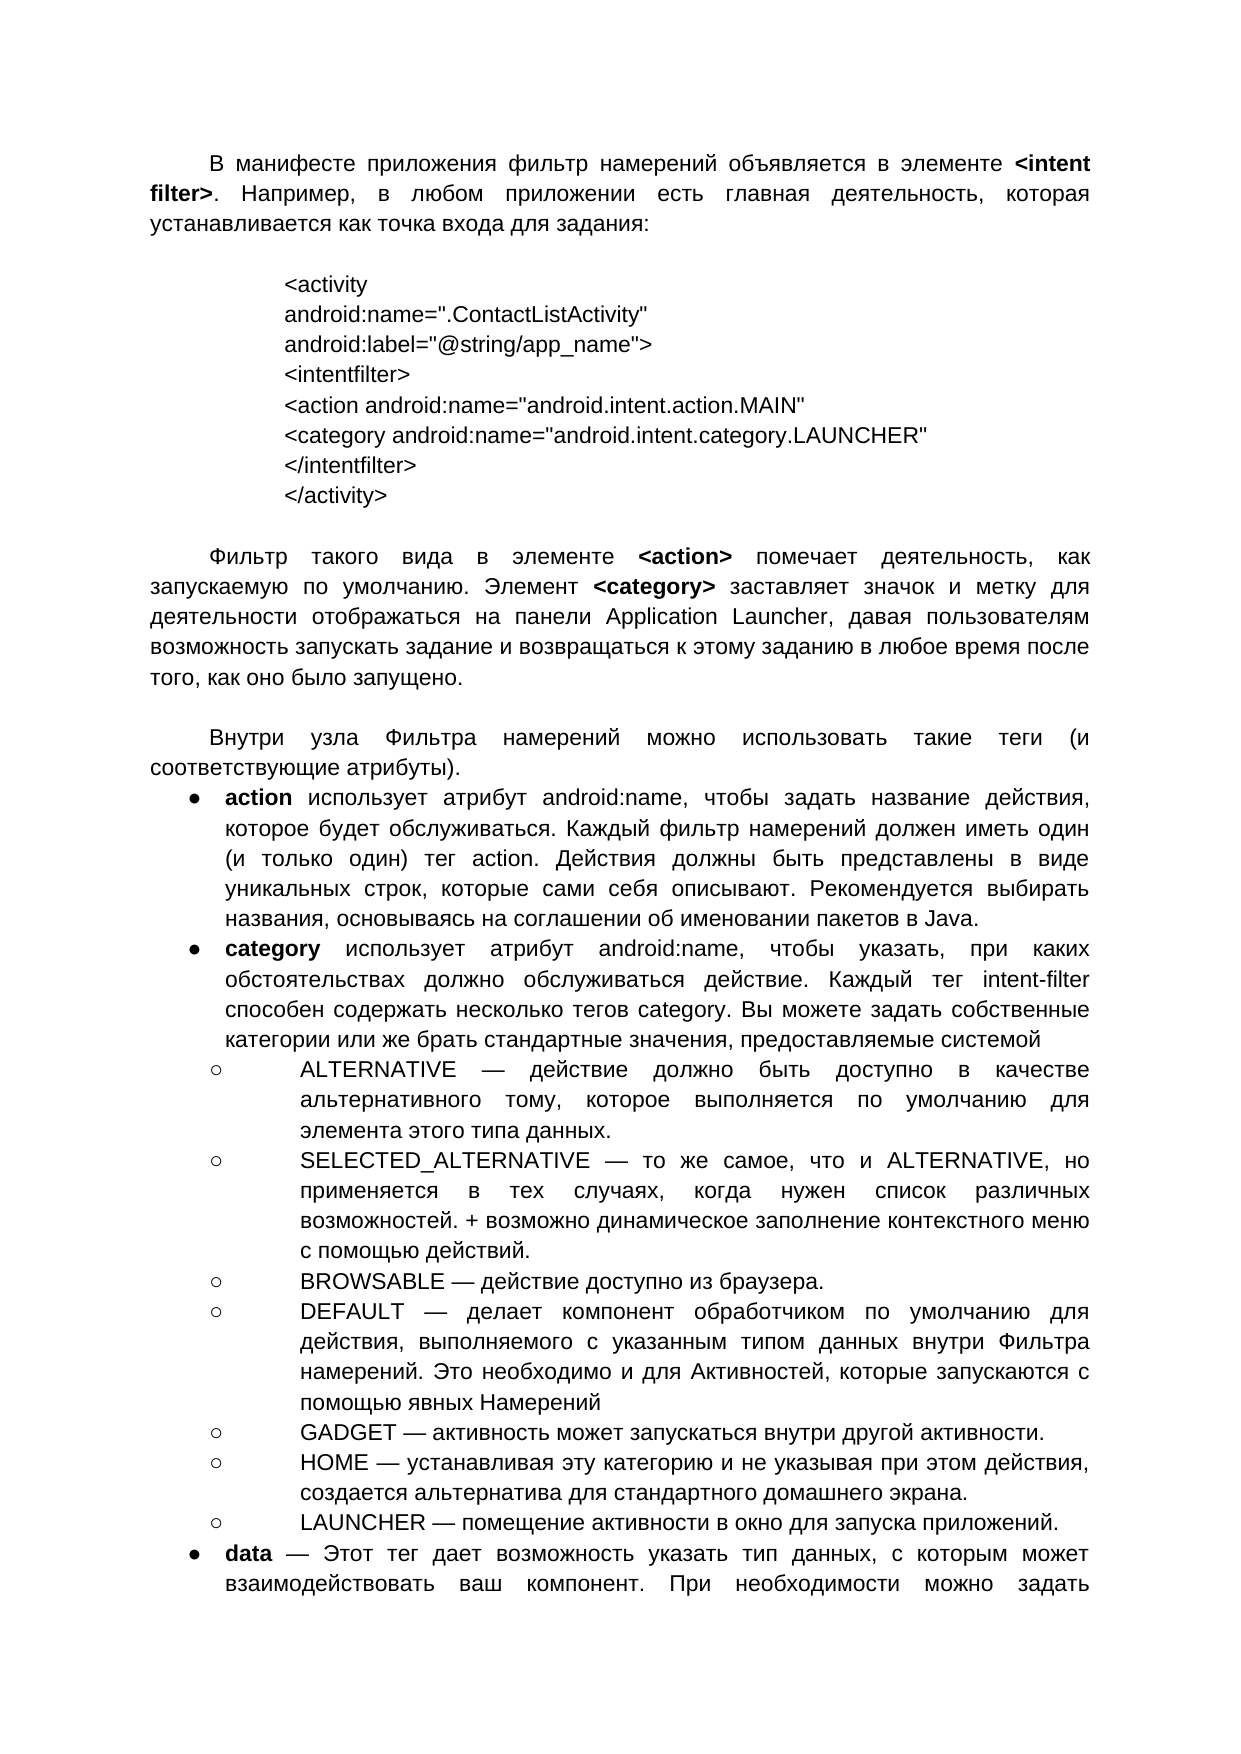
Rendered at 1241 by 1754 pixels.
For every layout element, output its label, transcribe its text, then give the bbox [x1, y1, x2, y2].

text Фильтр такого вида в элементе <action> помечает деятельность, как запускаемую по умолчанию. Элемент <category> заставляет значок и метку для деятельности отображаться на панели Application Launcher, давая пользователям возможность запускать задание и возвращаться к этому заданию в любое время после того, как оно было запущено. [150, 543, 1090, 690]
list LAUNCHER — помещение активности в окно для запуска приложений. [209, 1509, 1090, 1536]
list SELECTED_ALTERNATIVE — то же самое, что и ALTERNATIVE, но применяется в тех случаях, когда нужен список различных возможностей. + возможно динамическое заполнение контекстного меню с помощью действий. [209, 1147, 1090, 1264]
text android:name=".ContactListActivity" [284, 301, 1090, 327]
list category использует атрибут android:name, чтобы указать, при каких обстоятельствах должно обслуживаться действие. Каждый тег intent-filter способен содержать несколько тегов category. Вы можете задать собственные категории или же брать стандартные значения, предоставляемые системой [187, 935, 1090, 1052]
text В манифесте приложения фильтр намерений объявляется в элементе <intent filter>. Например, в любом приложении есть главная деятельность, которая устанавливается как точка входа для задания: [150, 150, 1090, 237]
text <category android:name="android.intent.category.LAUNCHER" [284, 422, 1090, 448]
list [187, 1539, 1090, 1596]
text Внутри узла Фильтра намерений можно использовать такие теги (и соответствующие атрибуты). [150, 724, 1090, 781]
text <intentfilter> [284, 361, 1090, 388]
list GADGET — активность может запускаться внутри другой активности. [209, 1419, 1090, 1445]
list ALTERNATIVE — действие должно быть доступно в качестве альтернативного тому, которое выполняется по умолчанию для элемента этого типа данных. [209, 1056, 1090, 1143]
list HOME — устанавливая эту категорию и не указывая при этом действия, создается альтернатива для стандартного домашнего экрана. [209, 1449, 1090, 1506]
list action использует атрибут android:name, чтобы задать название действия, которое будет обслуживаться. Каждый фильтр намерений должен иметь один (и только один) тег action. Действия должны быть представлены в виде уникальных строк, которые сами себя описывают. Рекомендуется выбирать названия, основываясь на соглашении об именовании пакетов в Java. [187, 784, 1090, 932]
text </activity> [284, 482, 1090, 509]
text android:label="@string/app_name"> [284, 331, 1090, 358]
list DEFAULT — делает компонент обработчиком по умолчанию для действия, выполняемого с указанным типом данных внутри Фильтра намерений. Это необходимо и для Активностей, которые запускаются с помощью явных Намерений [209, 1298, 1090, 1415]
list BROWSABLE — действие доступно из браузера. [209, 1268, 1090, 1294]
text <action android:name="android.intent.action.MAIN" [284, 392, 1090, 418]
text </intentfilter> [284, 452, 1090, 478]
text <activity [284, 271, 1090, 297]
